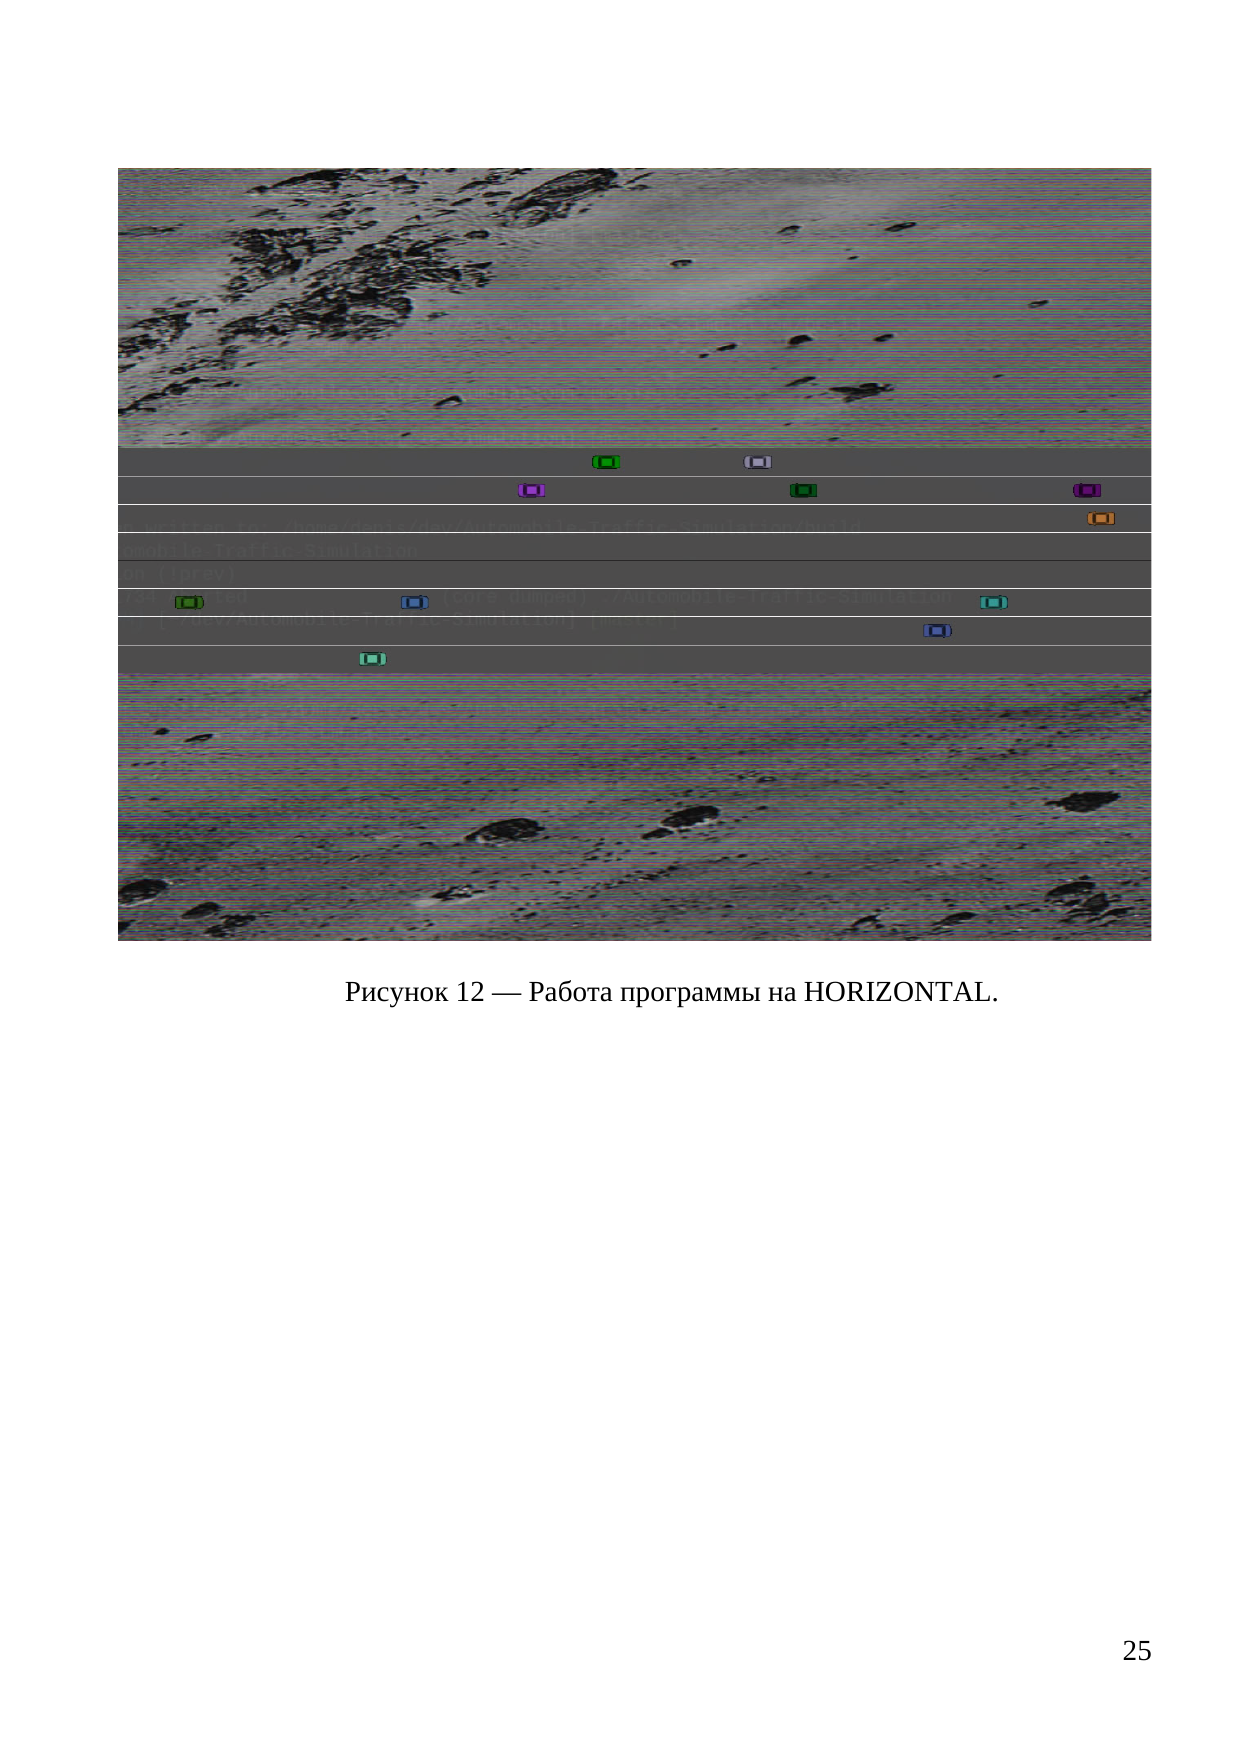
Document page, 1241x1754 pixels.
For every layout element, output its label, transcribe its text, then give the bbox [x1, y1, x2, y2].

text Рисунок 12 — Работа программы на HORIZONTAL. [118, 941, 1152, 1007]
picture [118, 168, 1152, 941]
